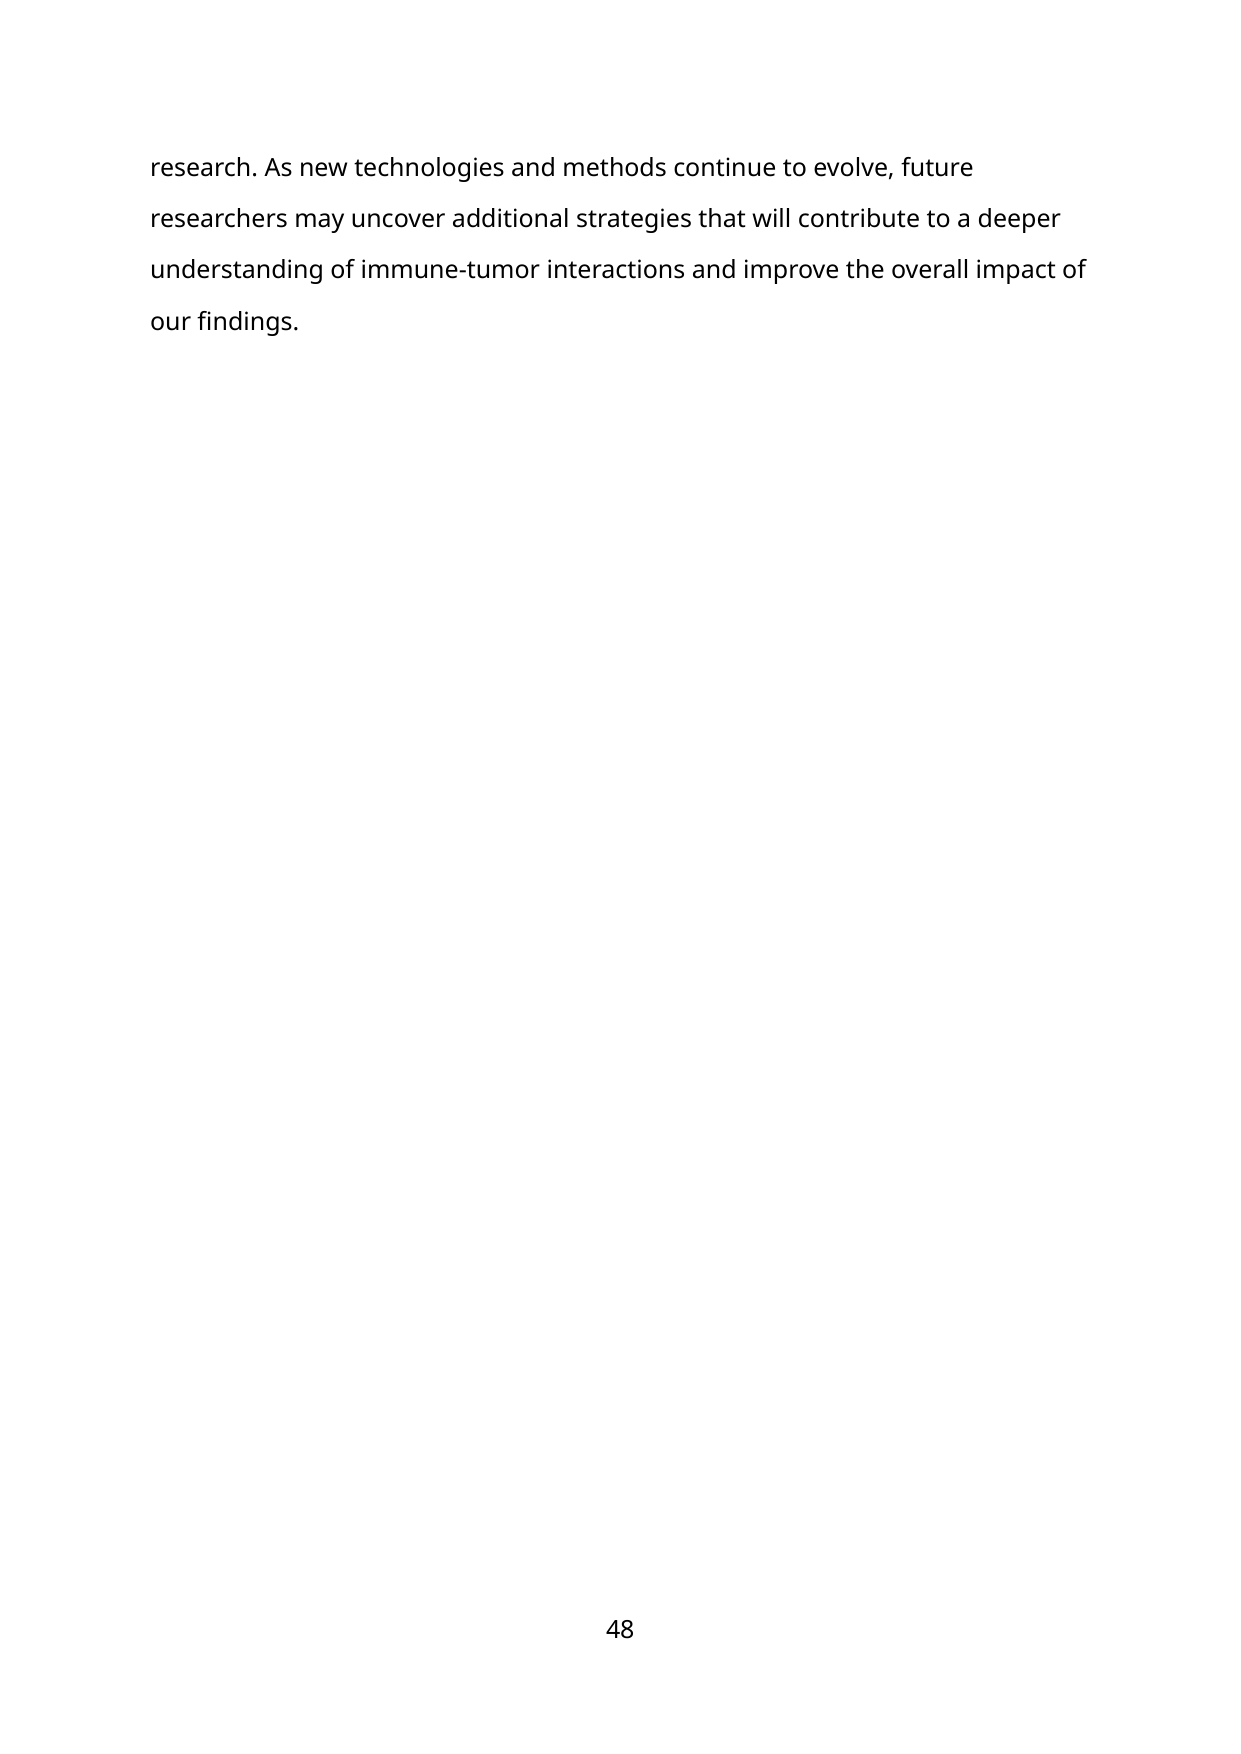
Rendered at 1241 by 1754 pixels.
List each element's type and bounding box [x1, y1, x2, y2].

text [150, 150, 1090, 337]
